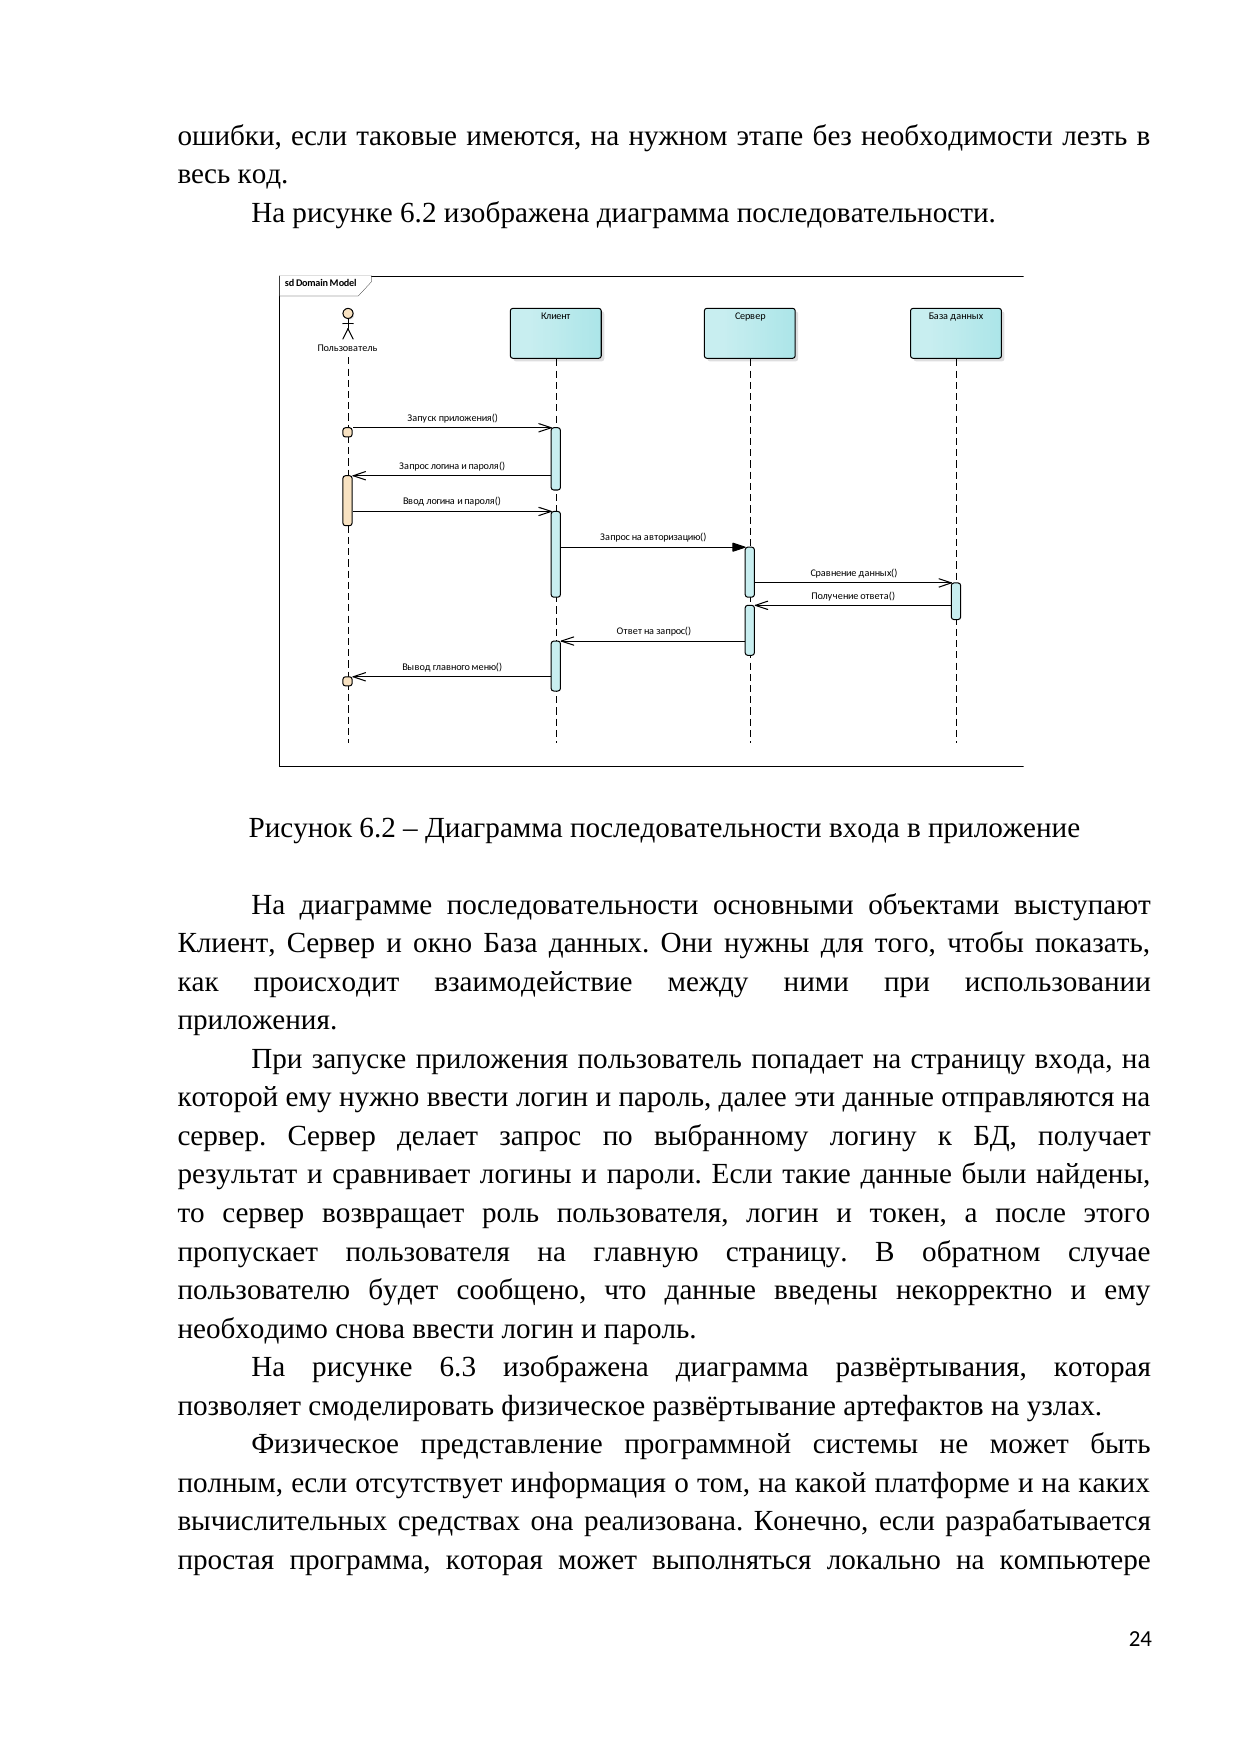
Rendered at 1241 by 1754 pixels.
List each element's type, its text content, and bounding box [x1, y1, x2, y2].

text На рисунке 6.3 изображена диаграмма развёртывания, которая позволяет смоделировать физическое развёртывание артефактов на узлах. [177, 1349, 1152, 1421]
text На диаграмме последовательности основными объектами выступают Клиент, Сервер и окно База данных. Они нужны для того, чтобы показать, как происходит взаимодействие между ними при использовании приложения. [177, 887, 1152, 1036]
text Рисунок 6.2 – Диаграмма последовательности входа в приложение [177, 810, 1152, 843]
text На рисунке 6.2 изображена диаграмма последовательности. [177, 195, 1152, 229]
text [177, 1426, 1152, 1576]
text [177, 118, 1152, 190]
text При запуске приложения пользователь попадает на страницу входа, на которой ему нужно ввести логин и пароль, далее эти данные отправляются на сервер. Сервер делает запрос по выбранному логину к БД, получает результат и сравнивает логины и пароли. Если такие данные были найдены, то сервер возвращает роль пользователя, логин и токен, а после этого пропускает пользователя на главную страницу. В обратном случае пользователю будет сообщено, что данные введены некорректно и ему необходимо снова ввести логин и пароль. [177, 1041, 1152, 1344]
